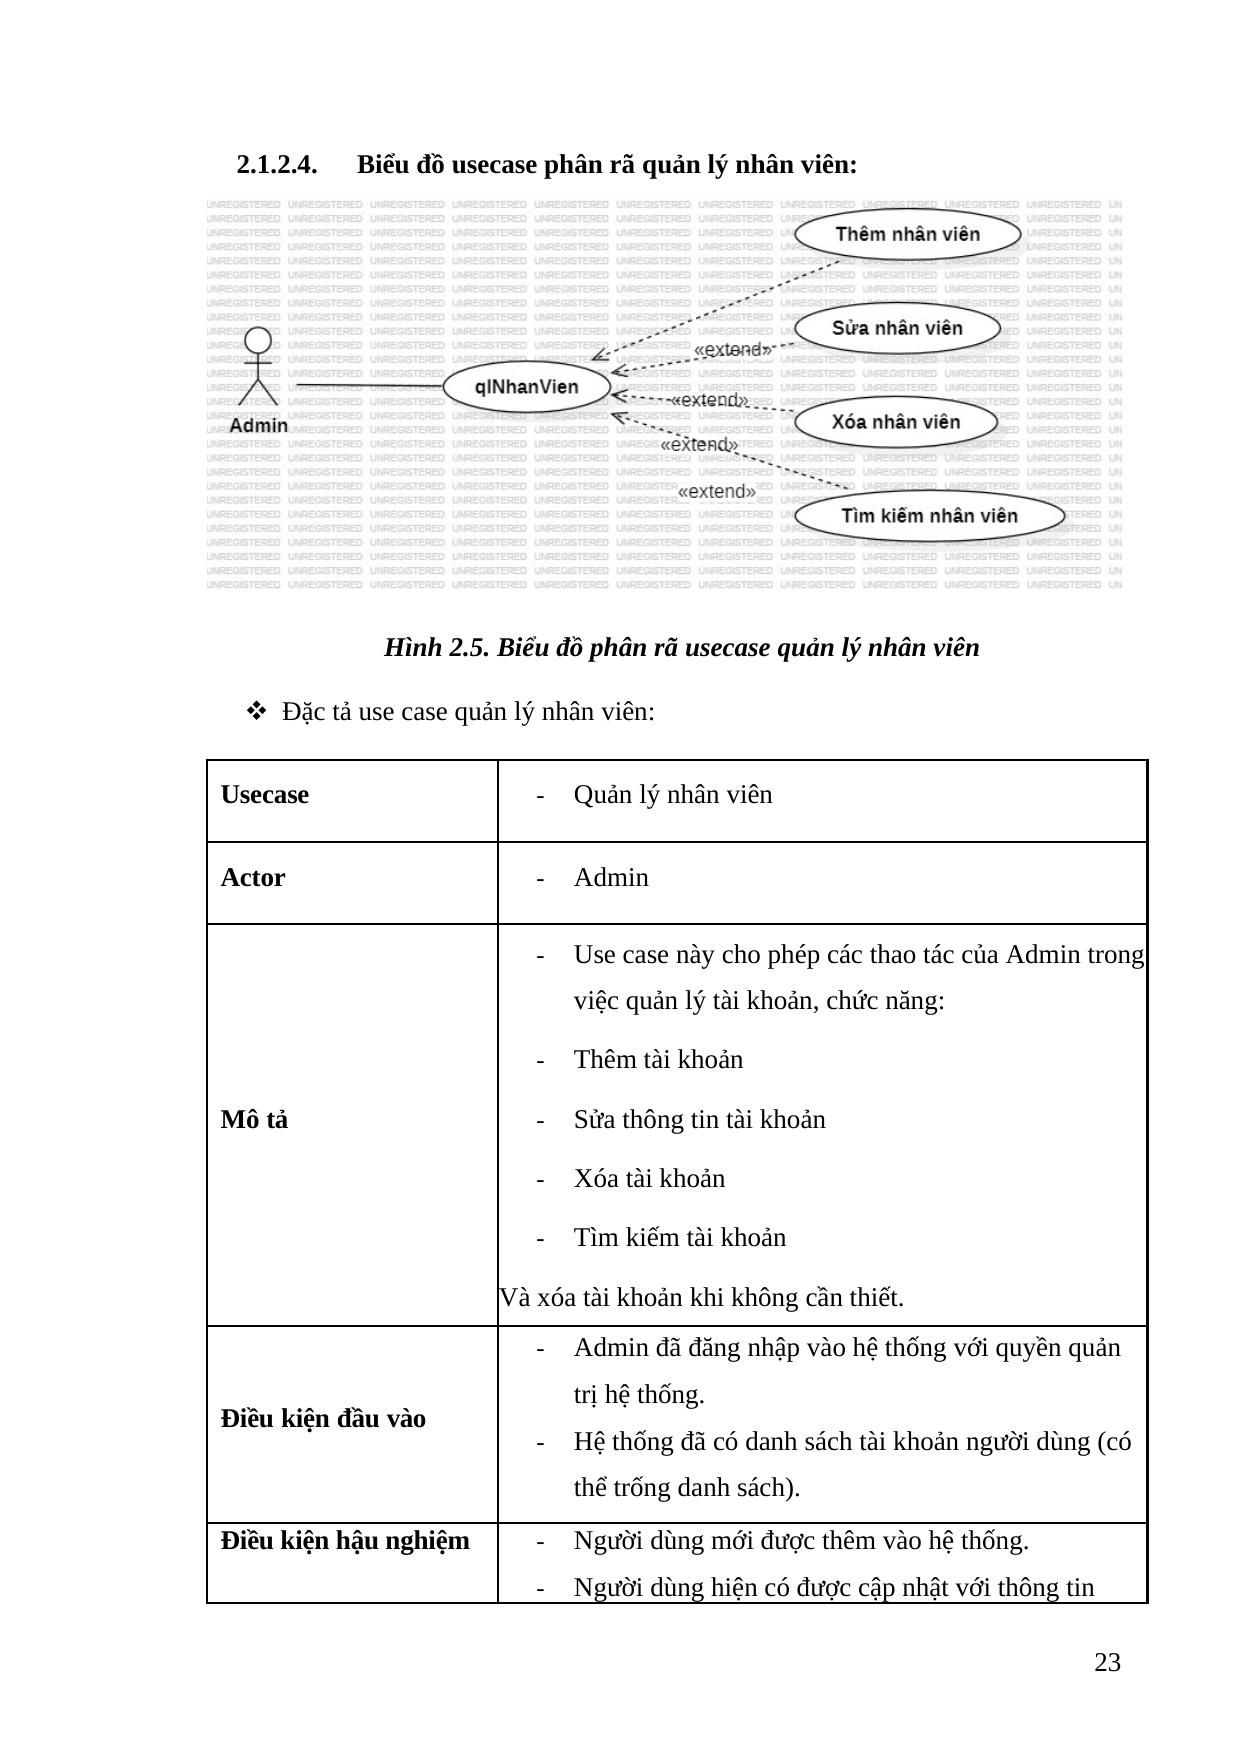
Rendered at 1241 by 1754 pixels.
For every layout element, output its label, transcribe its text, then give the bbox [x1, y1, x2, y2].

table_cell Use case này cho phép các thao tác của Admin trong việc quản lý tài khoản, chức năng: Thêm tài khoản Sửa thông tin tài khoản Xóa tài khoản Tìm kiếm tài khoản Và xóa tài khoản khi không cần thiết. [499, 925, 1146, 1325]
table_header Usecase [208, 761, 497, 841]
table_cell Admin đã đăng nhập vào hệ thống với quyền quản trị hệ thống. Hệ thống đã có danh sách tài khoản người dùng (có thể trống danh sách). [499, 1327, 1146, 1522]
table_header Quản lý nhân viên [499, 761, 1146, 841]
text Hình 2.5. Biểu đồ phân rã usecase quản lý nhân viên [244, 632, 1122, 663]
table_cell Mô tả [208, 925, 497, 1325]
table_cell Điều kiện đầu vào [208, 1327, 497, 1522]
picture [206, 194, 1123, 600]
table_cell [208, 1524, 497, 1602]
subtitle Biểu đồ usecase phân rã quản lý nhân viên: [236, 148, 1122, 179]
table_cell Admin [499, 843, 1146, 923]
list Đặc tả use case quản lý nhân viên: [244, 695, 1122, 726]
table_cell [499, 1524, 1146, 1602]
table_cell Actor [208, 843, 497, 923]
